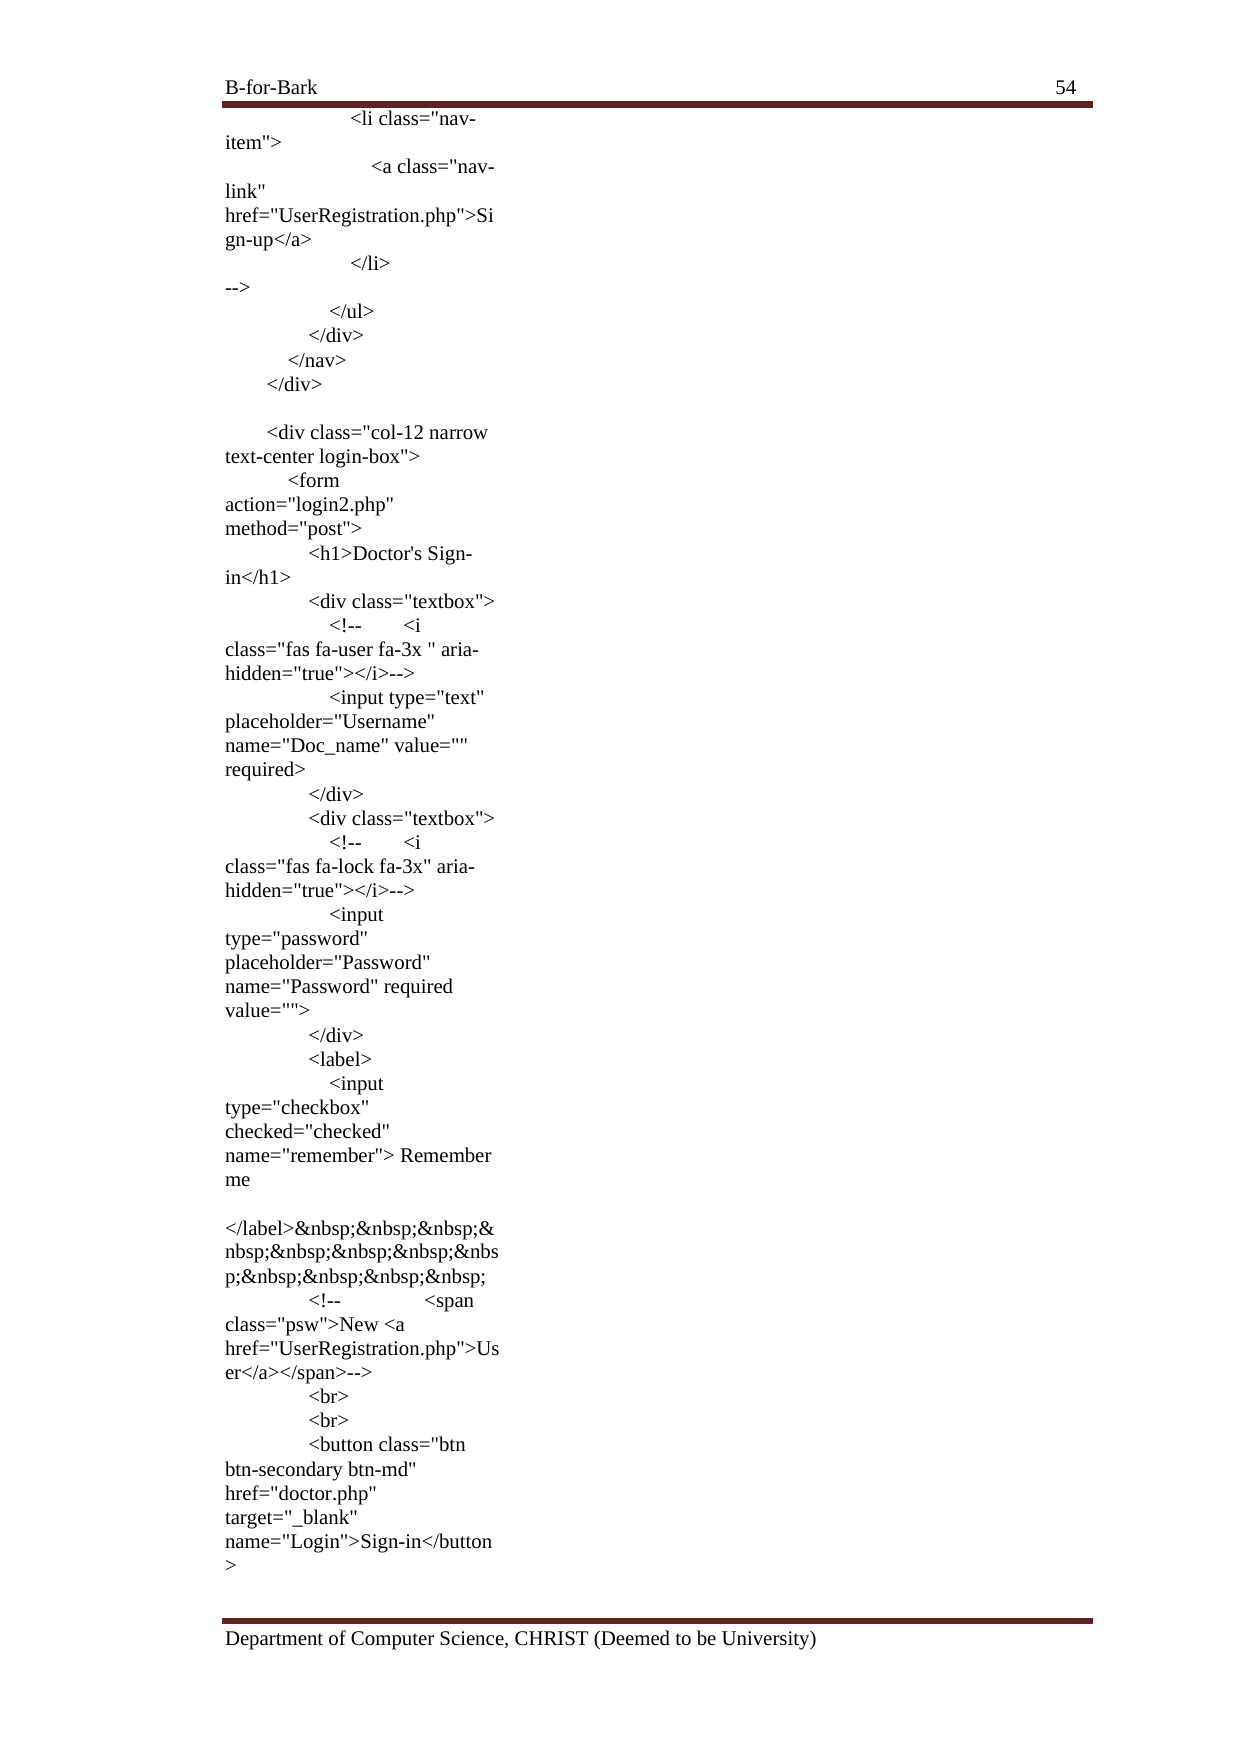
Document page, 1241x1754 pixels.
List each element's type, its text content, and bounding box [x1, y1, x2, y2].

text <!-- <span class="psw">New <a href="UserRegistration.php">User</a></span>--> [225, 1288, 501, 1384]
text <br> [225, 1408, 501, 1432]
text <label> [225, 1047, 501, 1071]
text <button class="btn btn-secondary btn-md" href="doctor.php" target="_blank" name="Login">Sign-in</button> [225, 1432, 501, 1577]
text <input type="checkbox" checked="checked" name="remember"> Remember me [225, 1071, 501, 1191]
text <div class="textbox"> [225, 589, 501, 613]
text </nav> [225, 347, 501, 372]
text <!-- <i class="fas fa-lock fa-3x" aria-hidden="true"></i>--> [225, 830, 501, 902]
text <form action="login2.php" method="post"> [225, 468, 501, 540]
text </div> [225, 372, 501, 396]
text <a class="nav-link" href="UserRegistration.php">Sign-up</a> [225, 154, 501, 251]
text <input type="text" placeholder="Username" name="Doc_name" value="" required> [225, 685, 501, 781]
text </label>&nbsp;&nbsp;&nbsp;&nbsp;&nbsp;&nbsp;&nbsp;&nbsp;&nbsp;&nbsp;&nbsp;&nbsp; [225, 1191, 501, 1288]
text <br> [225, 1384, 501, 1408]
text <div class="textbox"> [225, 806, 501, 830]
text <li class="nav-item"> [225, 106, 501, 154]
text --> [225, 275, 501, 299]
text <input type="password" placeholder="Password" name="Password" required value=""> [225, 902, 501, 1022]
text </div> [225, 323, 501, 347]
text </div> [225, 1023, 501, 1047]
text <!-- <i class="fas fa-user fa-3x " aria-hidden="true"></i>--> [225, 613, 501, 685]
text </li> [225, 251, 501, 275]
text </ul> [225, 299, 501, 323]
text </div> [225, 782, 501, 806]
text <h1>Doctor's Sign-in</h1> [225, 541, 501, 589]
text <div class="col-12 narrow text-center login-box"> [225, 420, 501, 468]
